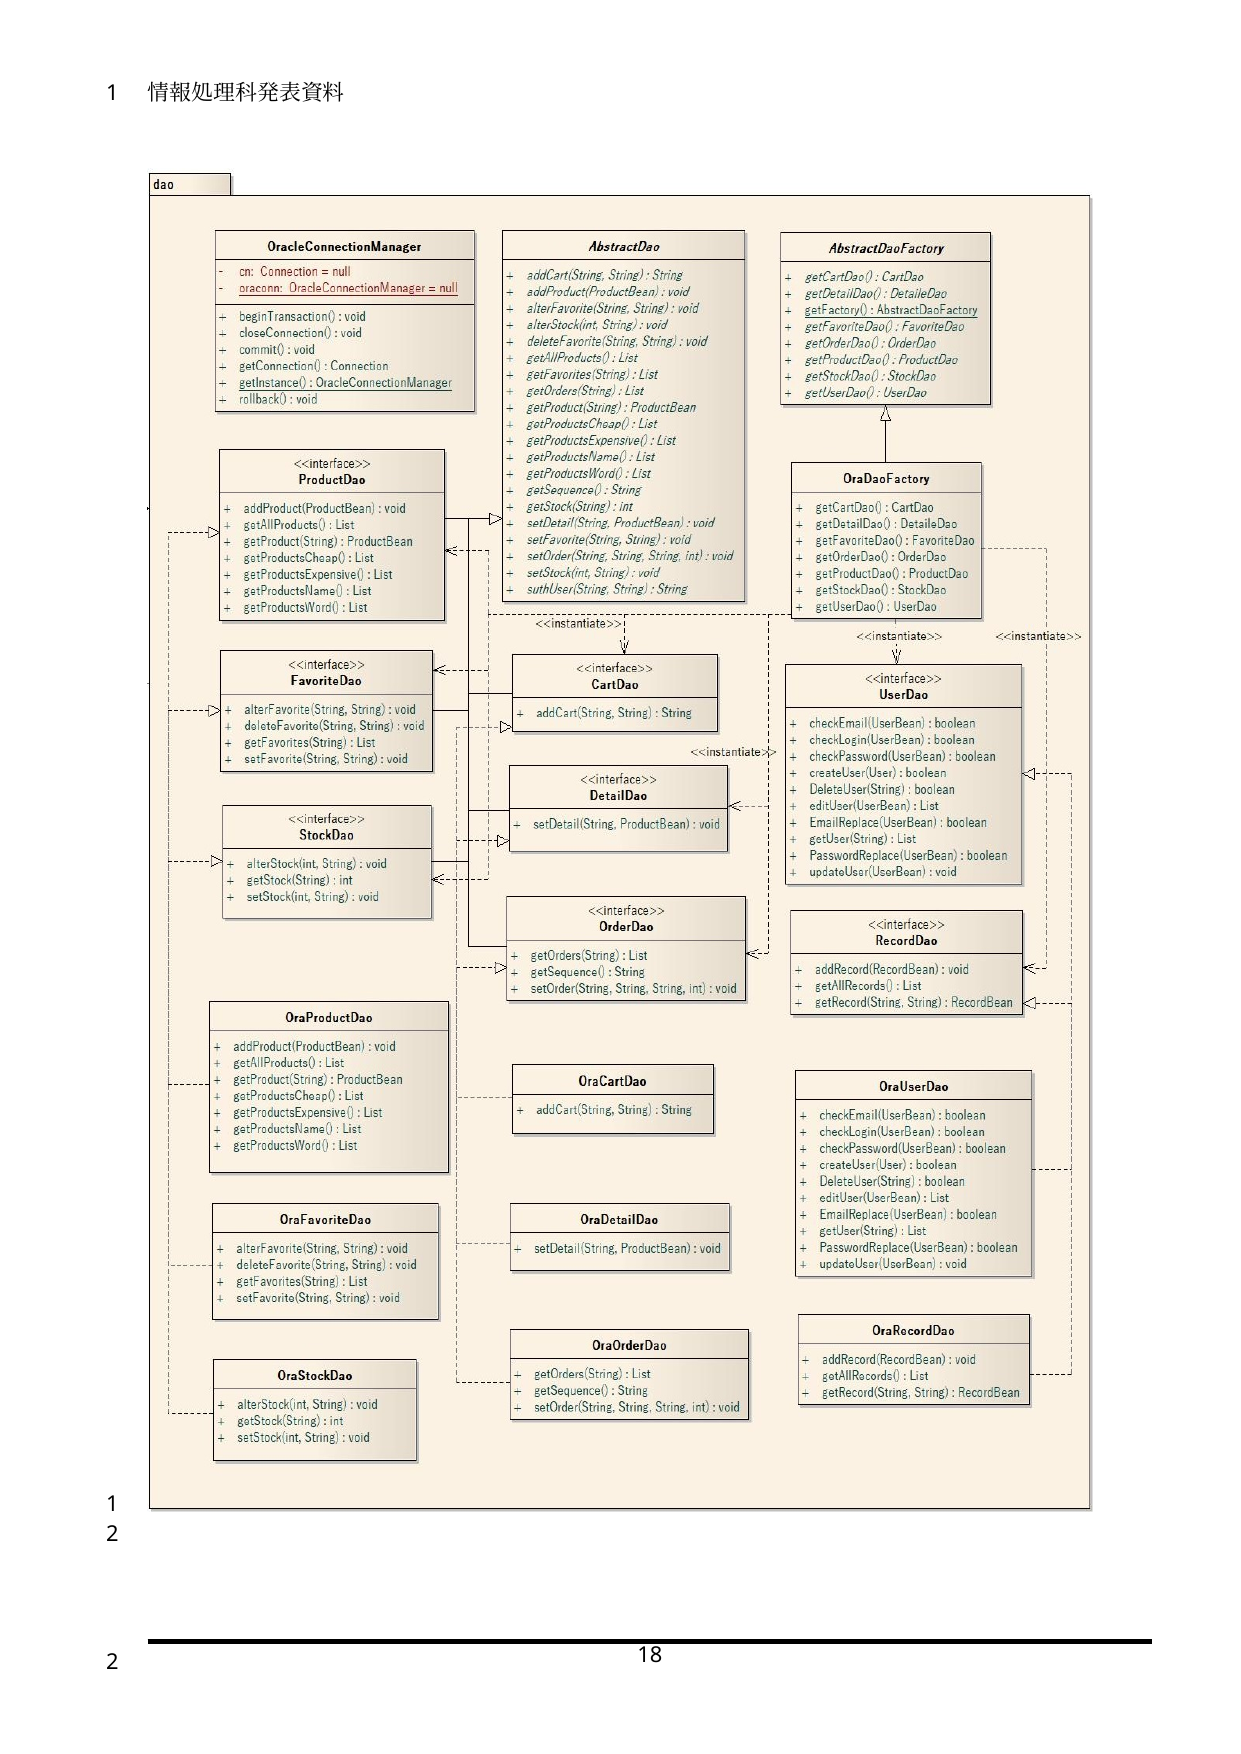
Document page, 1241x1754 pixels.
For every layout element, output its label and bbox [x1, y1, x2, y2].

picture [147, 168, 1093, 1512]
